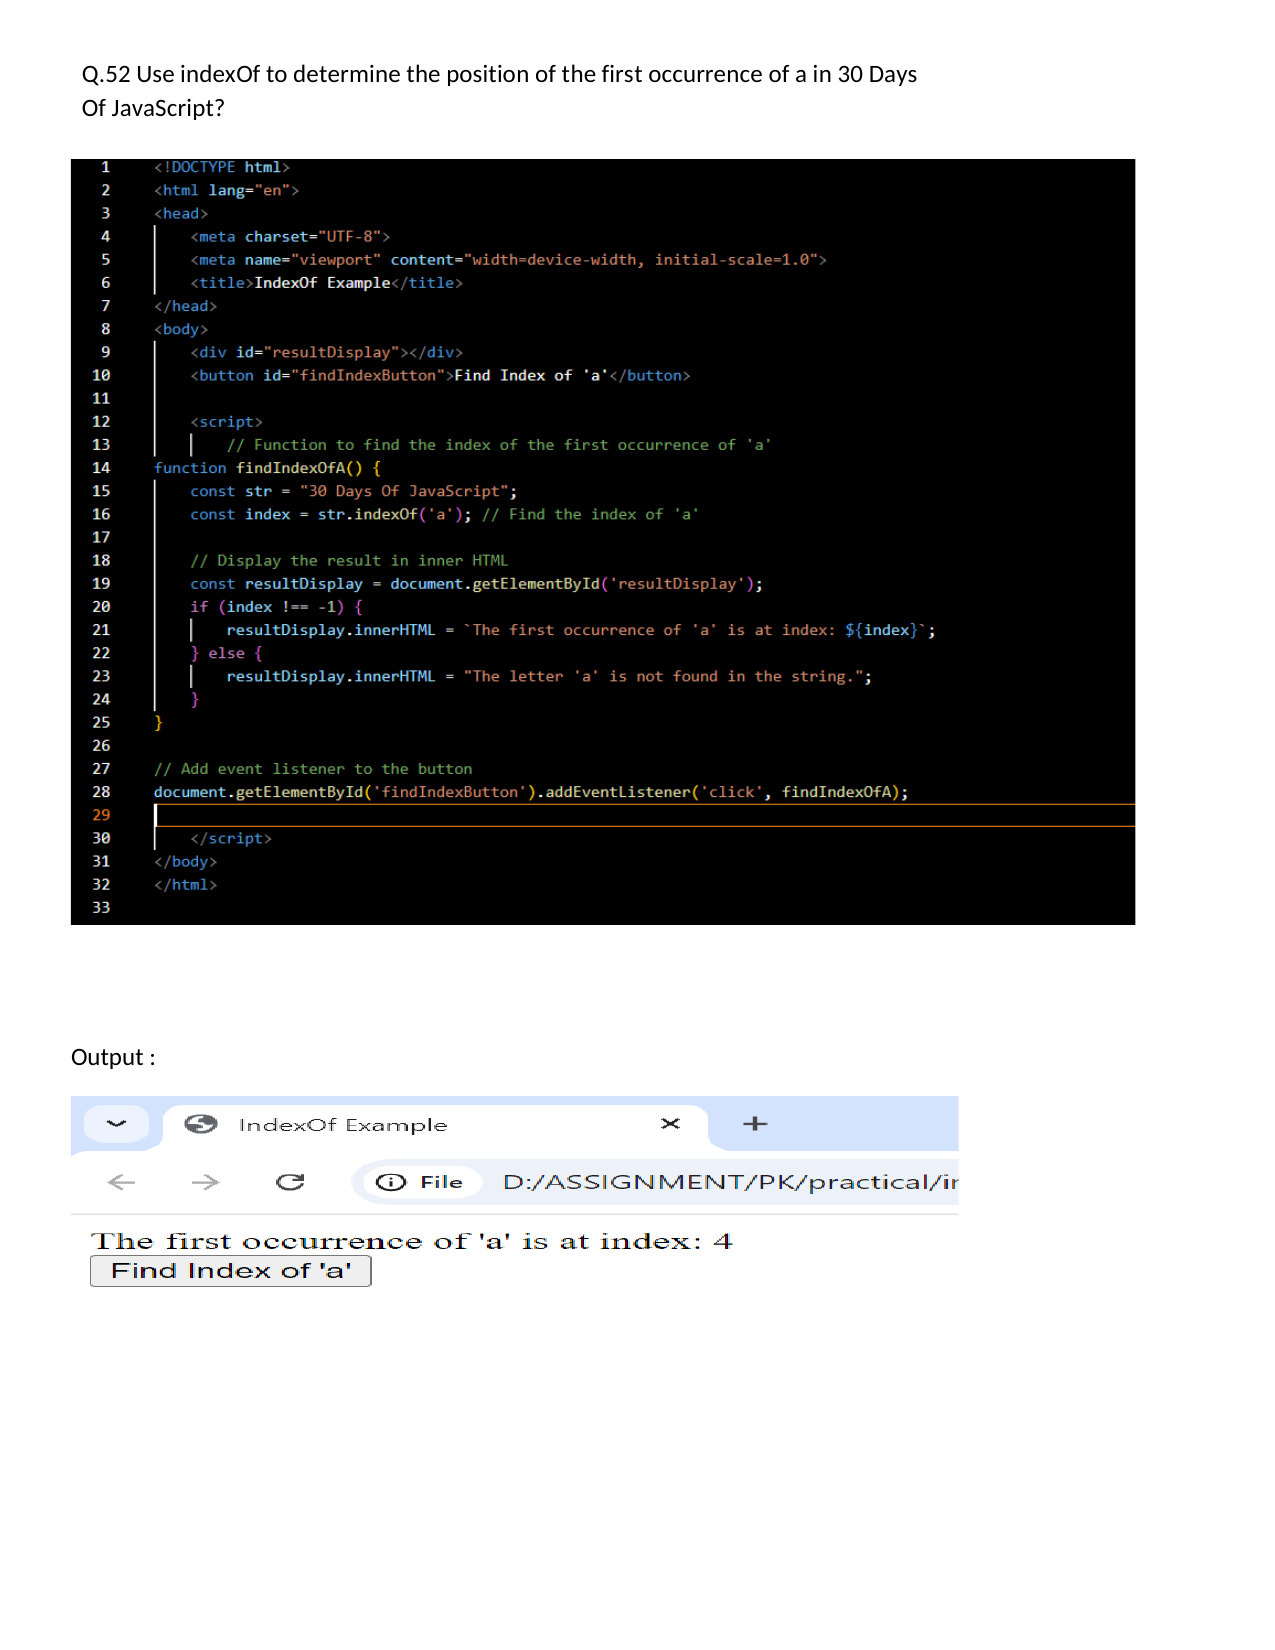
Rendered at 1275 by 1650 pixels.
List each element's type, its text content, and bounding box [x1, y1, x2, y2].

text Output : [71, 1041, 1135, 1071]
picture [70, 159, 1136, 925]
picture [70, 1096, 959, 1312]
text Q.52 Use indexOf to determine the position of the first occurrence of a in 30 Days [82, 58, 1137, 89]
text Of JavaScript? [82, 89, 1137, 124]
